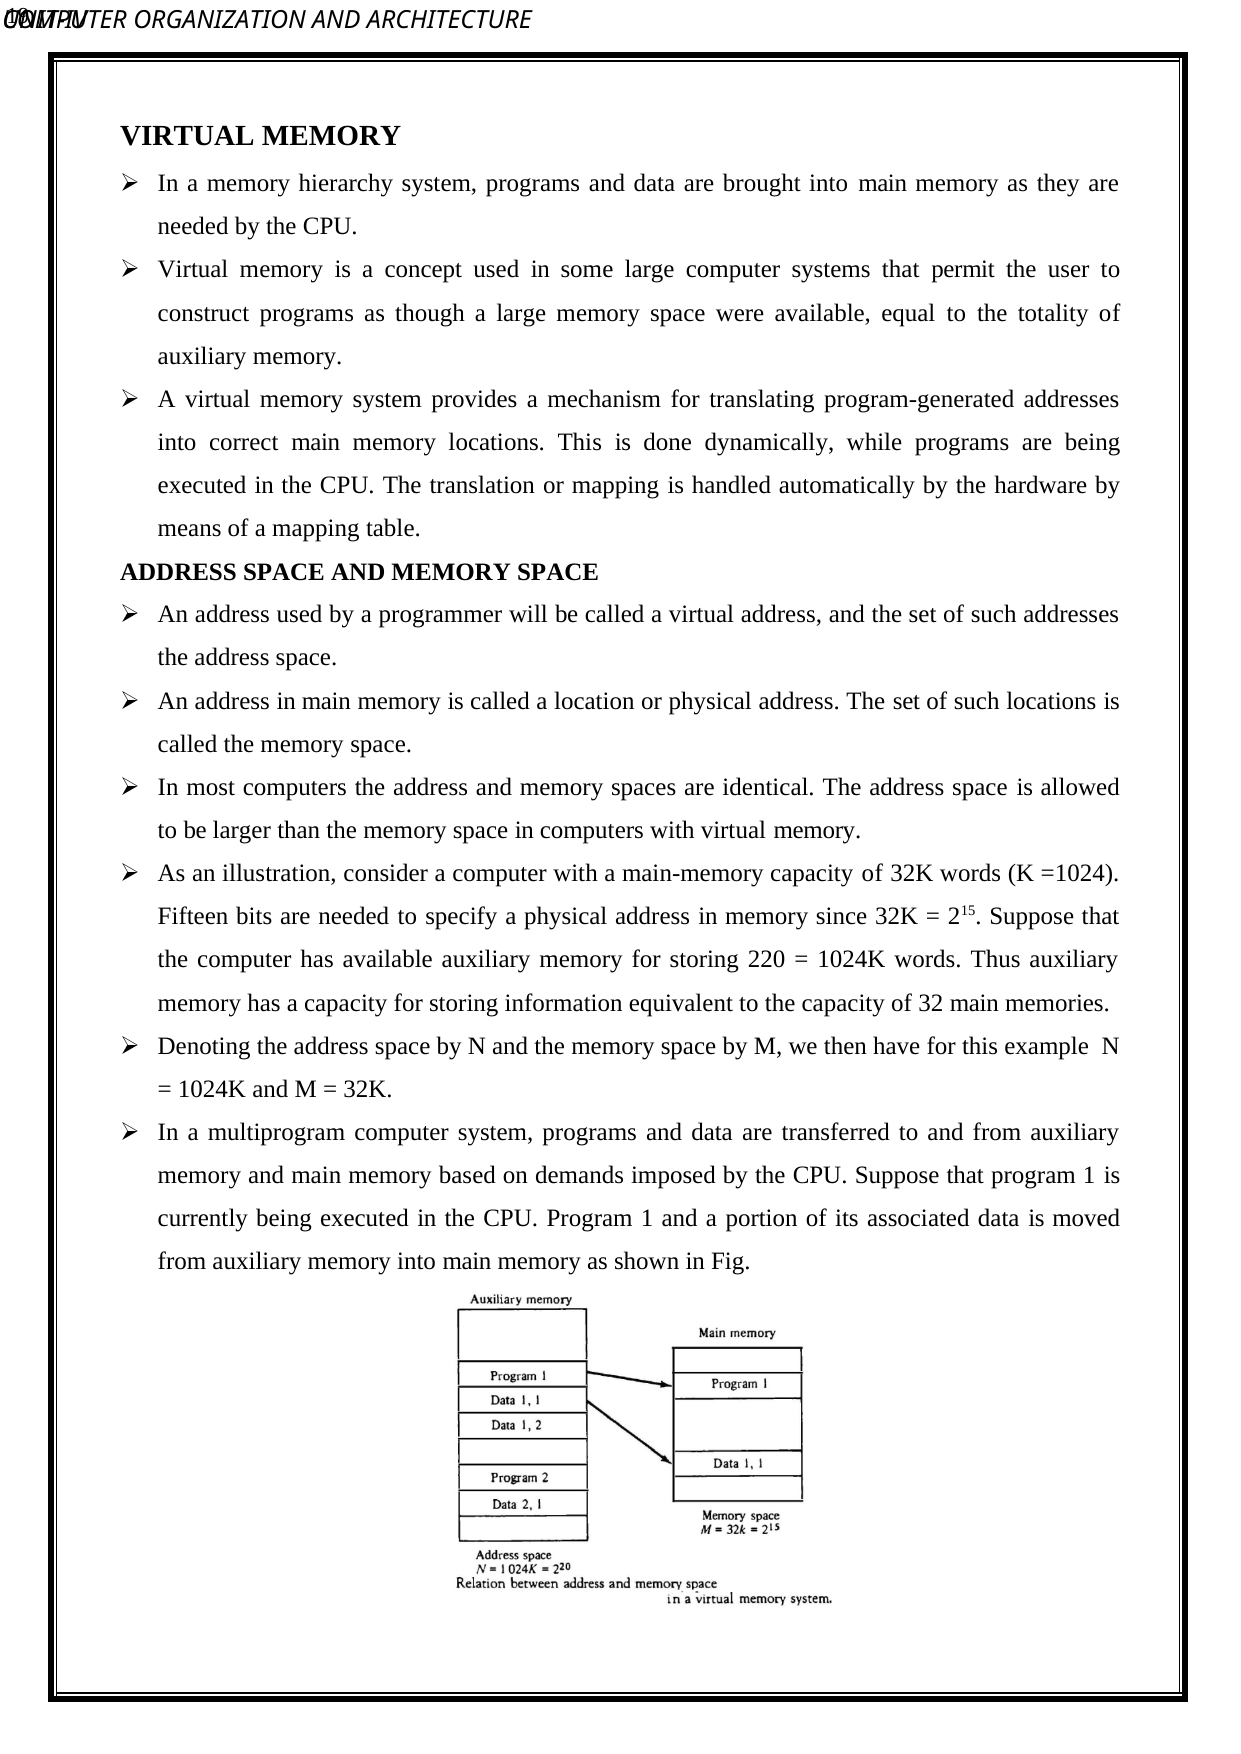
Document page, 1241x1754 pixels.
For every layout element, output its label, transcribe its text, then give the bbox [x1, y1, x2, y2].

picture [453, 1290, 832, 1608]
list Virtual memory is a concept used in some large computer systems that permit the user to construct programs as though a large memory space were available, equal to the totality of auxiliary memory. [120, 254, 1120, 369]
list A virtual memory system provides a mechanism for translating program-generated addresses into correct main memory locations. This is done dynamically, while programs are being executed in the CPU. The translation or mapping is handled automatically by the hardware by means of a mapping table. [120, 384, 1121, 542]
list In a memory hierarchy system, programs and data are brought into main memory as they are needed by the CPU. [120, 168, 1119, 240]
list In a multiprogram computer system, programs and data are transferred to and from auxiliary memory and main memory based on demands imposed by the CPU. Suppose that program 1 is currently being executed in the CPU. Program 1 and a portion of its associated data is moved from auxiliary memory into main memory as shown in Fig. [120, 1117, 1120, 1275]
list An address in main memory is called a location or physical address. The set of such locations is called the memory space. [120, 686, 1120, 758]
list An address used by a programmer will be called a virtual address, and the set of such addresses the address space. [120, 599, 1120, 671]
list Denoting the address space by N and the memory space by M, we then have for this example N [120, 1031, 1179, 1059]
subtitle VIRTUAL MEMORY [120, 118, 1179, 151]
list In most computers the address and memory spaces are identical. The address space is allowed to be larger than the memory space in computers with virtual memory. [120, 772, 1119, 844]
subtitle ADDRESS SPACE AND MEMORY SPACE [120, 557, 1179, 586]
list As an illustration, consider a computer with a main-memory capacity of 32K words (K =1024). Fifteen bits are needed to specify a physical address in memory since 32K = 215. Suppose that the computer has available auxiliary memory for storing 220 = 1024K words. Thus auxiliary memory has a capacity for storing information equivalent to the capacity of 32 main memories. [120, 858, 1119, 1016]
text = 1024K and M = 32K. [157, 1074, 1179, 1103]
